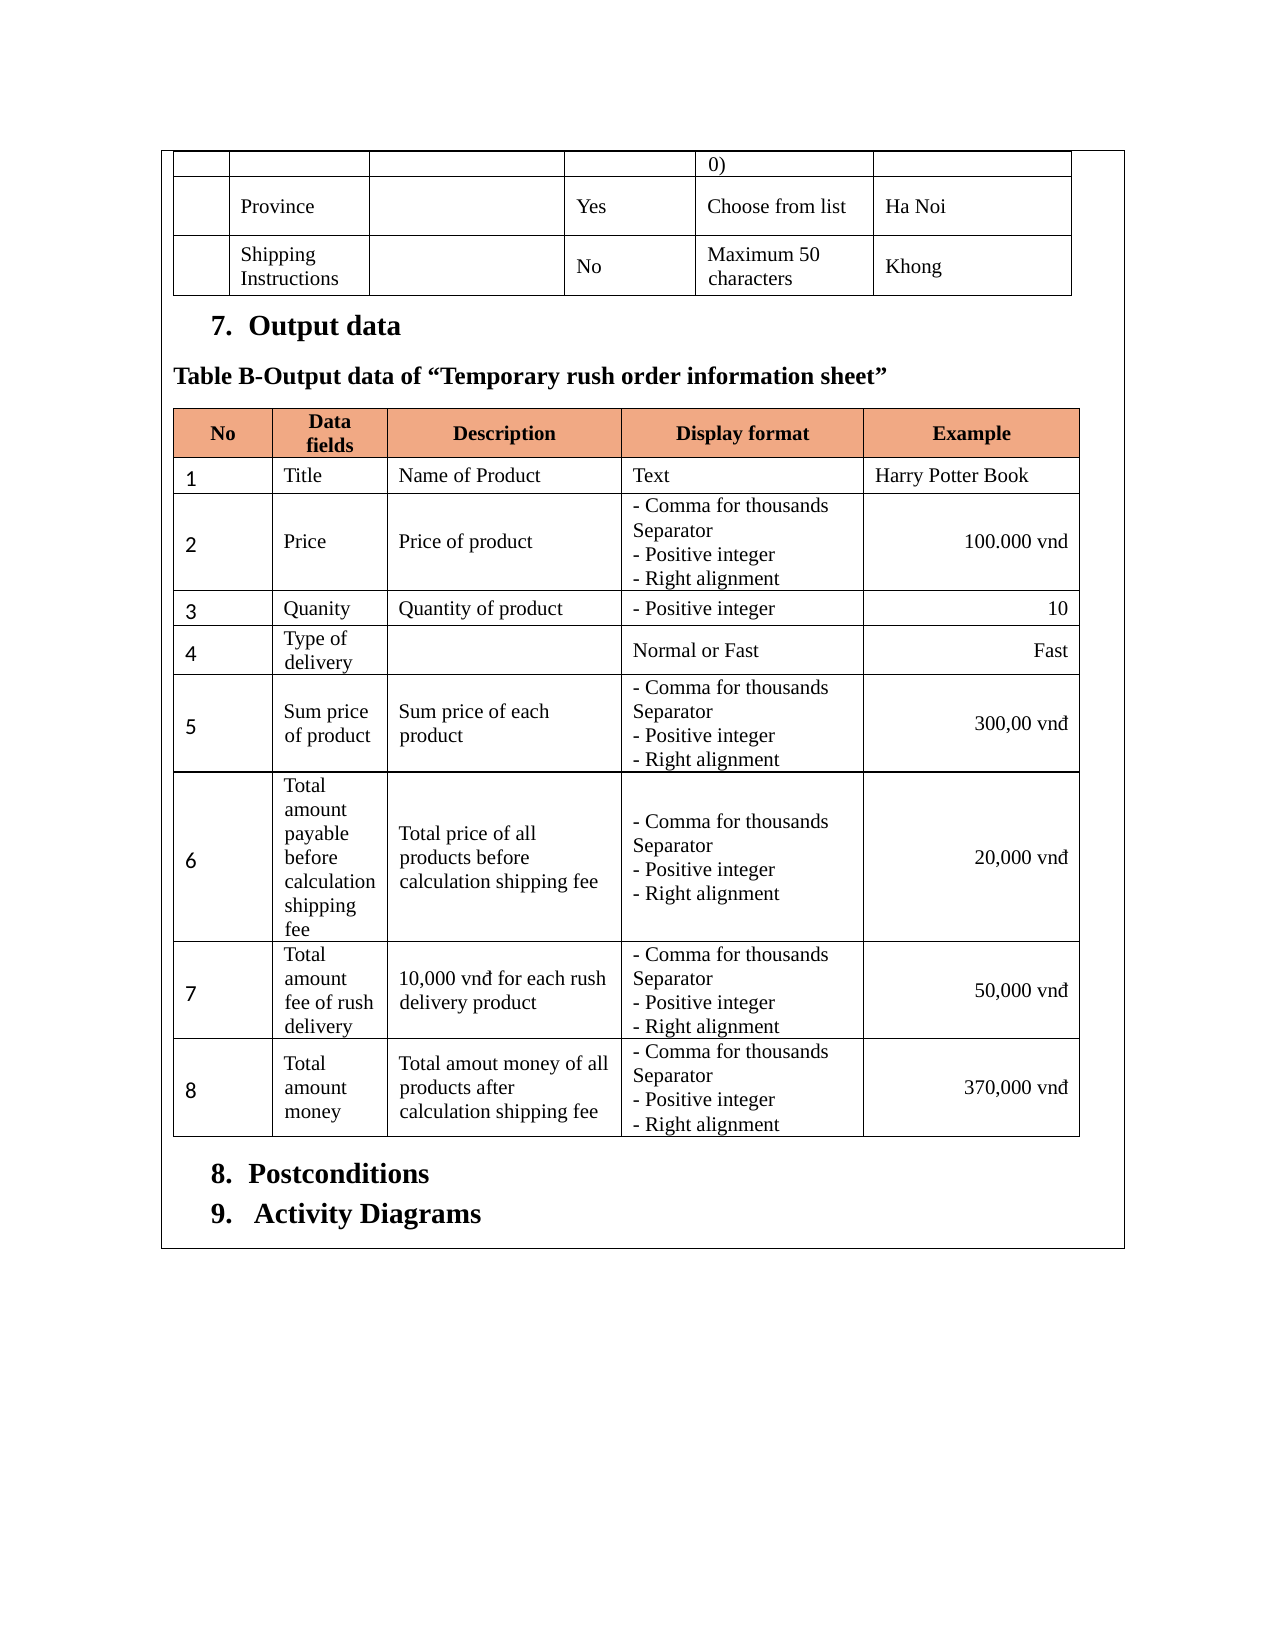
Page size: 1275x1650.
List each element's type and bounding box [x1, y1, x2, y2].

table_header [162, 151, 1124, 1248]
